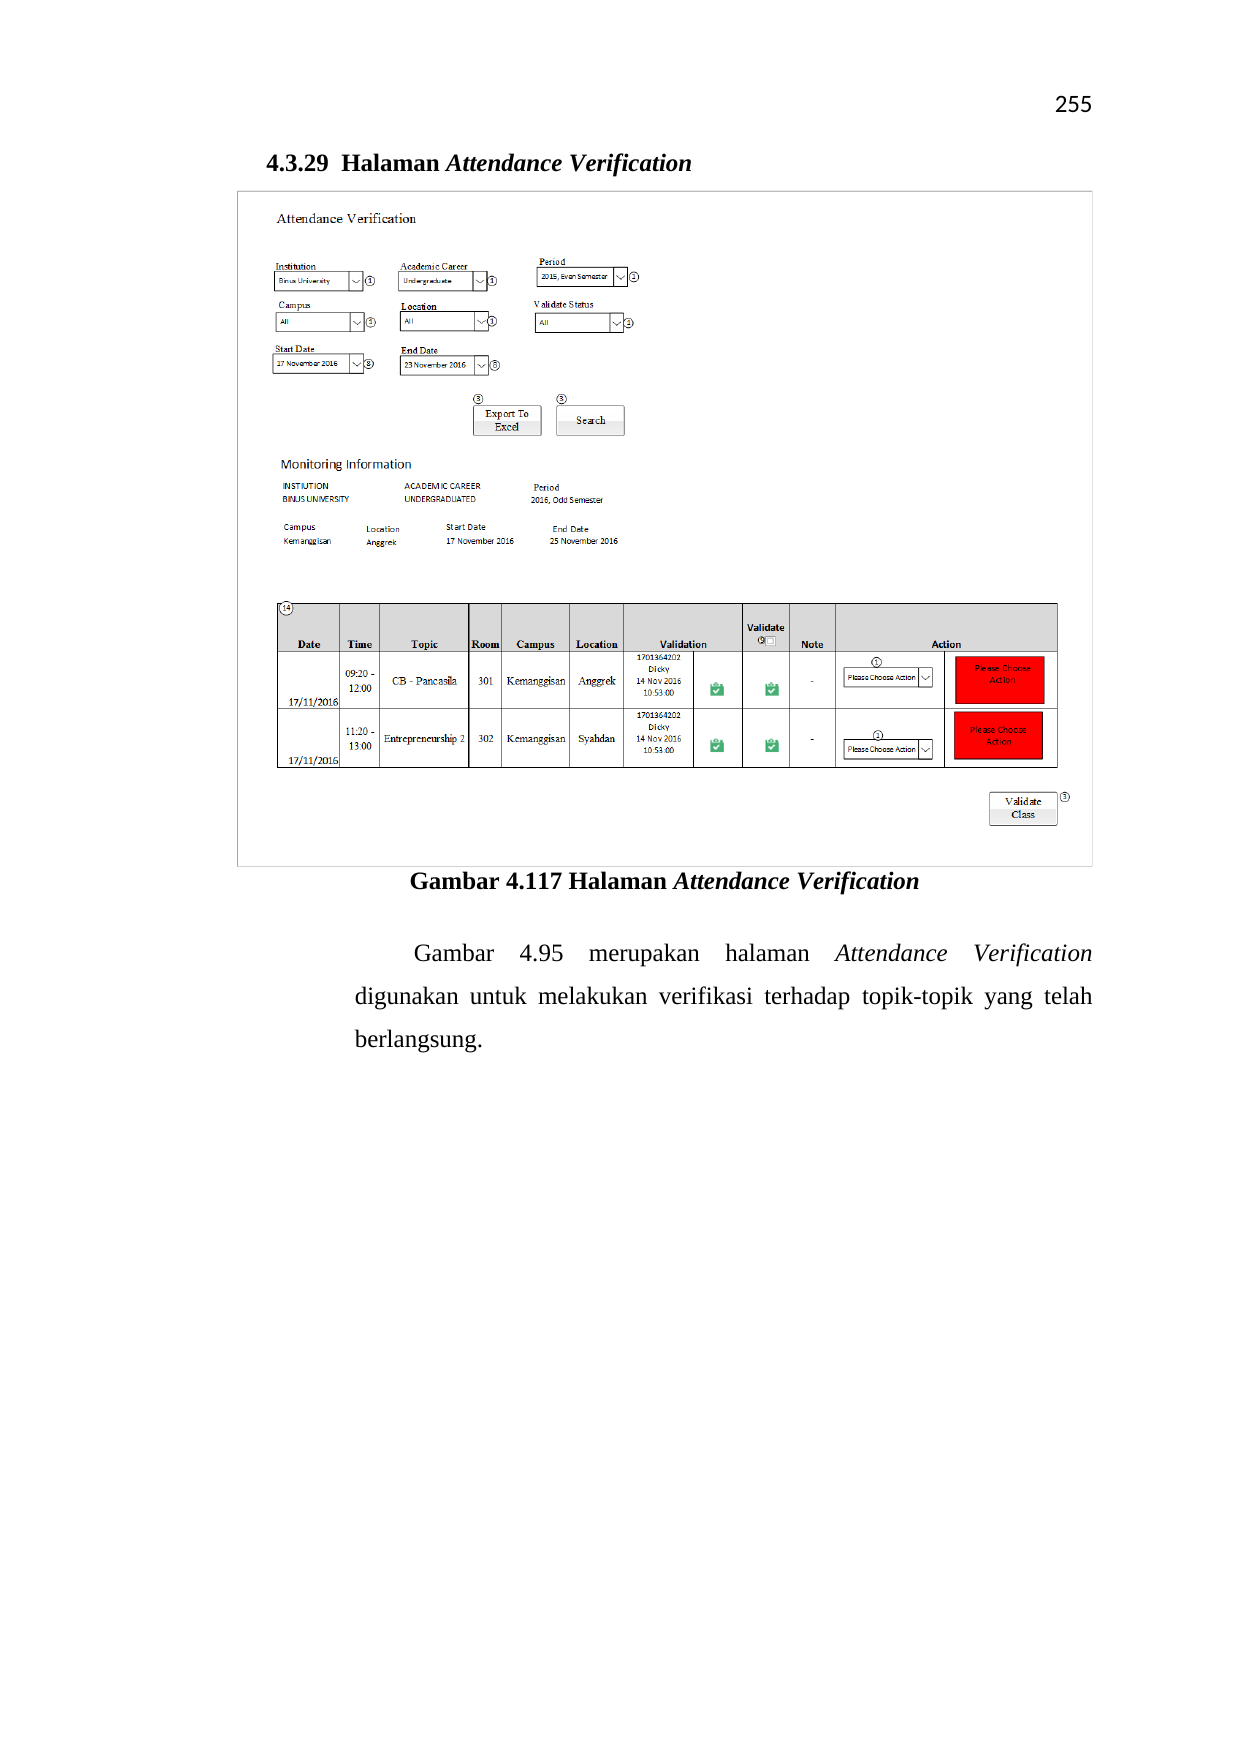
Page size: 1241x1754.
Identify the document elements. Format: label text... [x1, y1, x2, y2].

text Gambar 4.95 merupakan halaman Attendance Verification digunakan untuk melakukan verifikasi terhadap topik-topik yang telah berlangsung. [354, 938, 1092, 1053]
picture [236, 190, 1093, 867]
text Halaman Attendance Verification [266, 148, 1092, 176]
